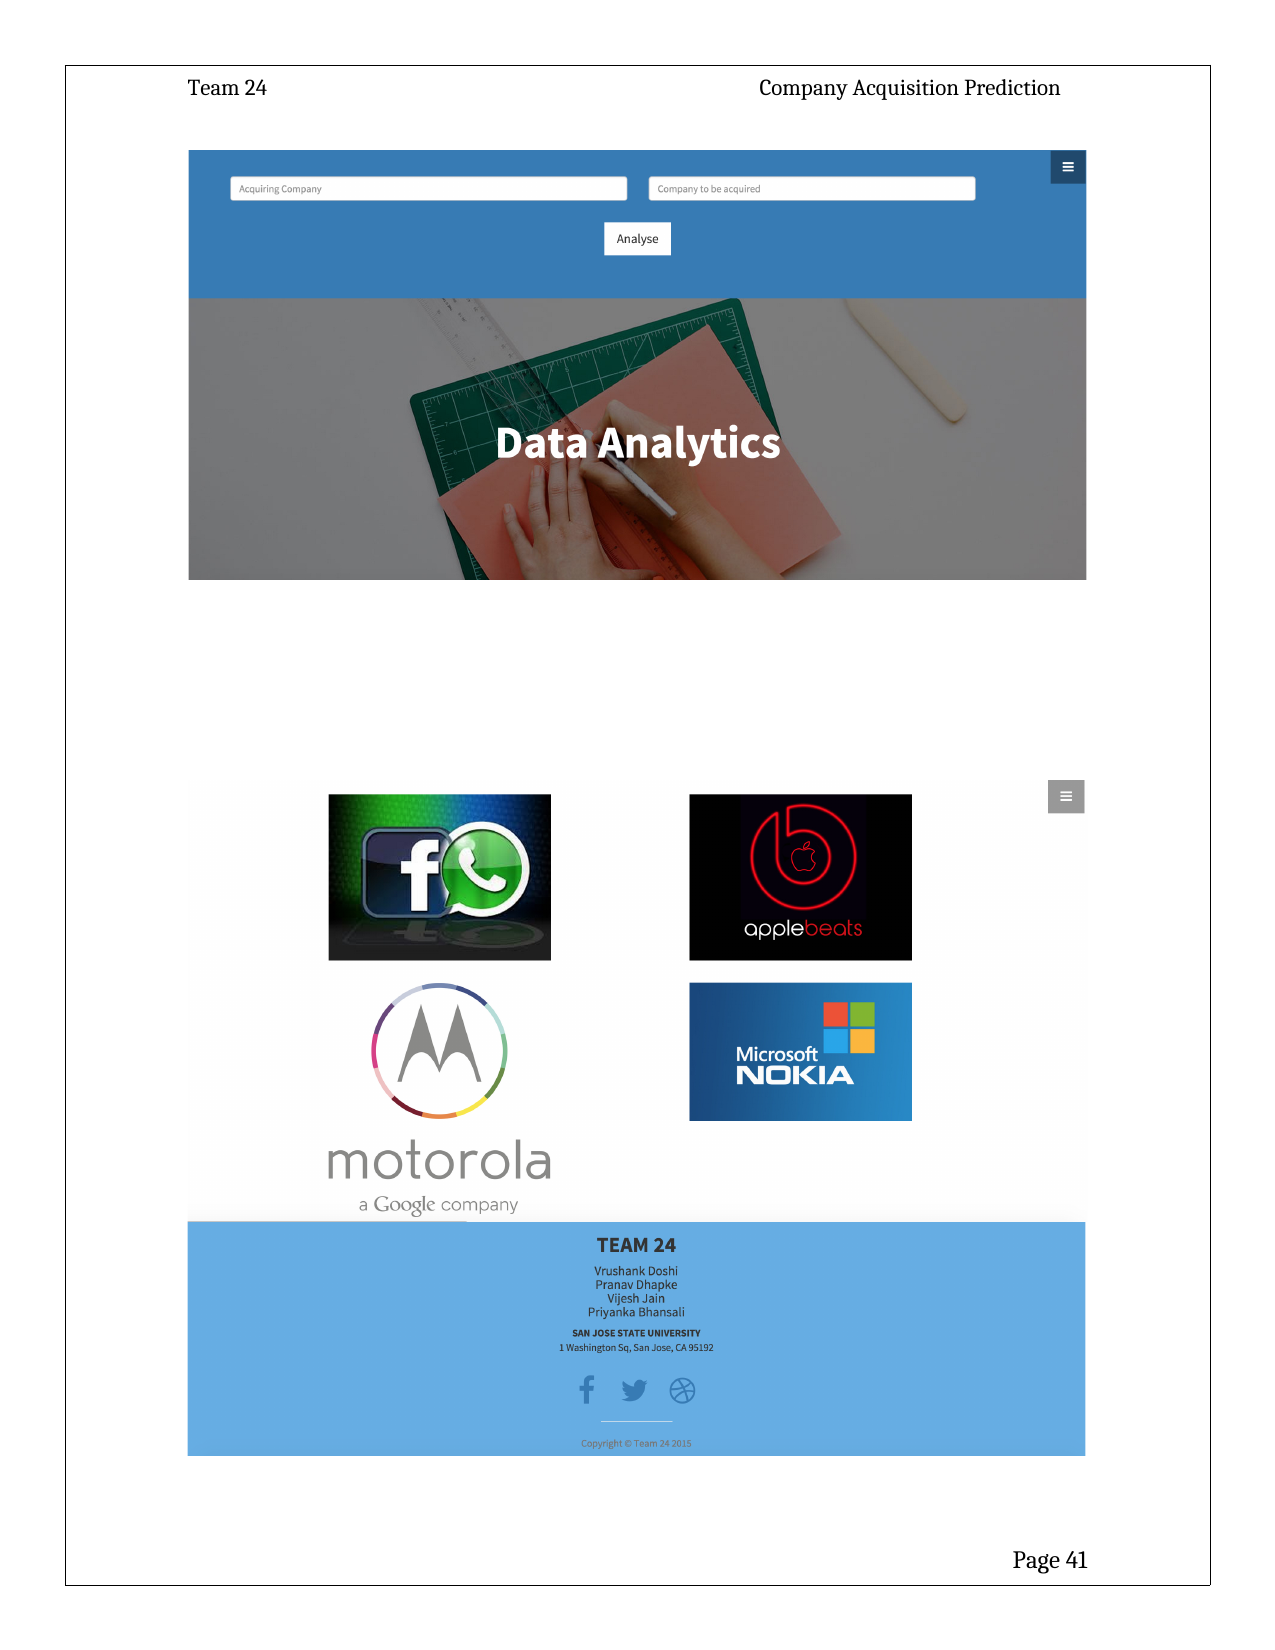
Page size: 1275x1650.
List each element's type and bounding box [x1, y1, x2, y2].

picture [188, 150, 1087, 580]
picture [187, 780, 1088, 1456]
